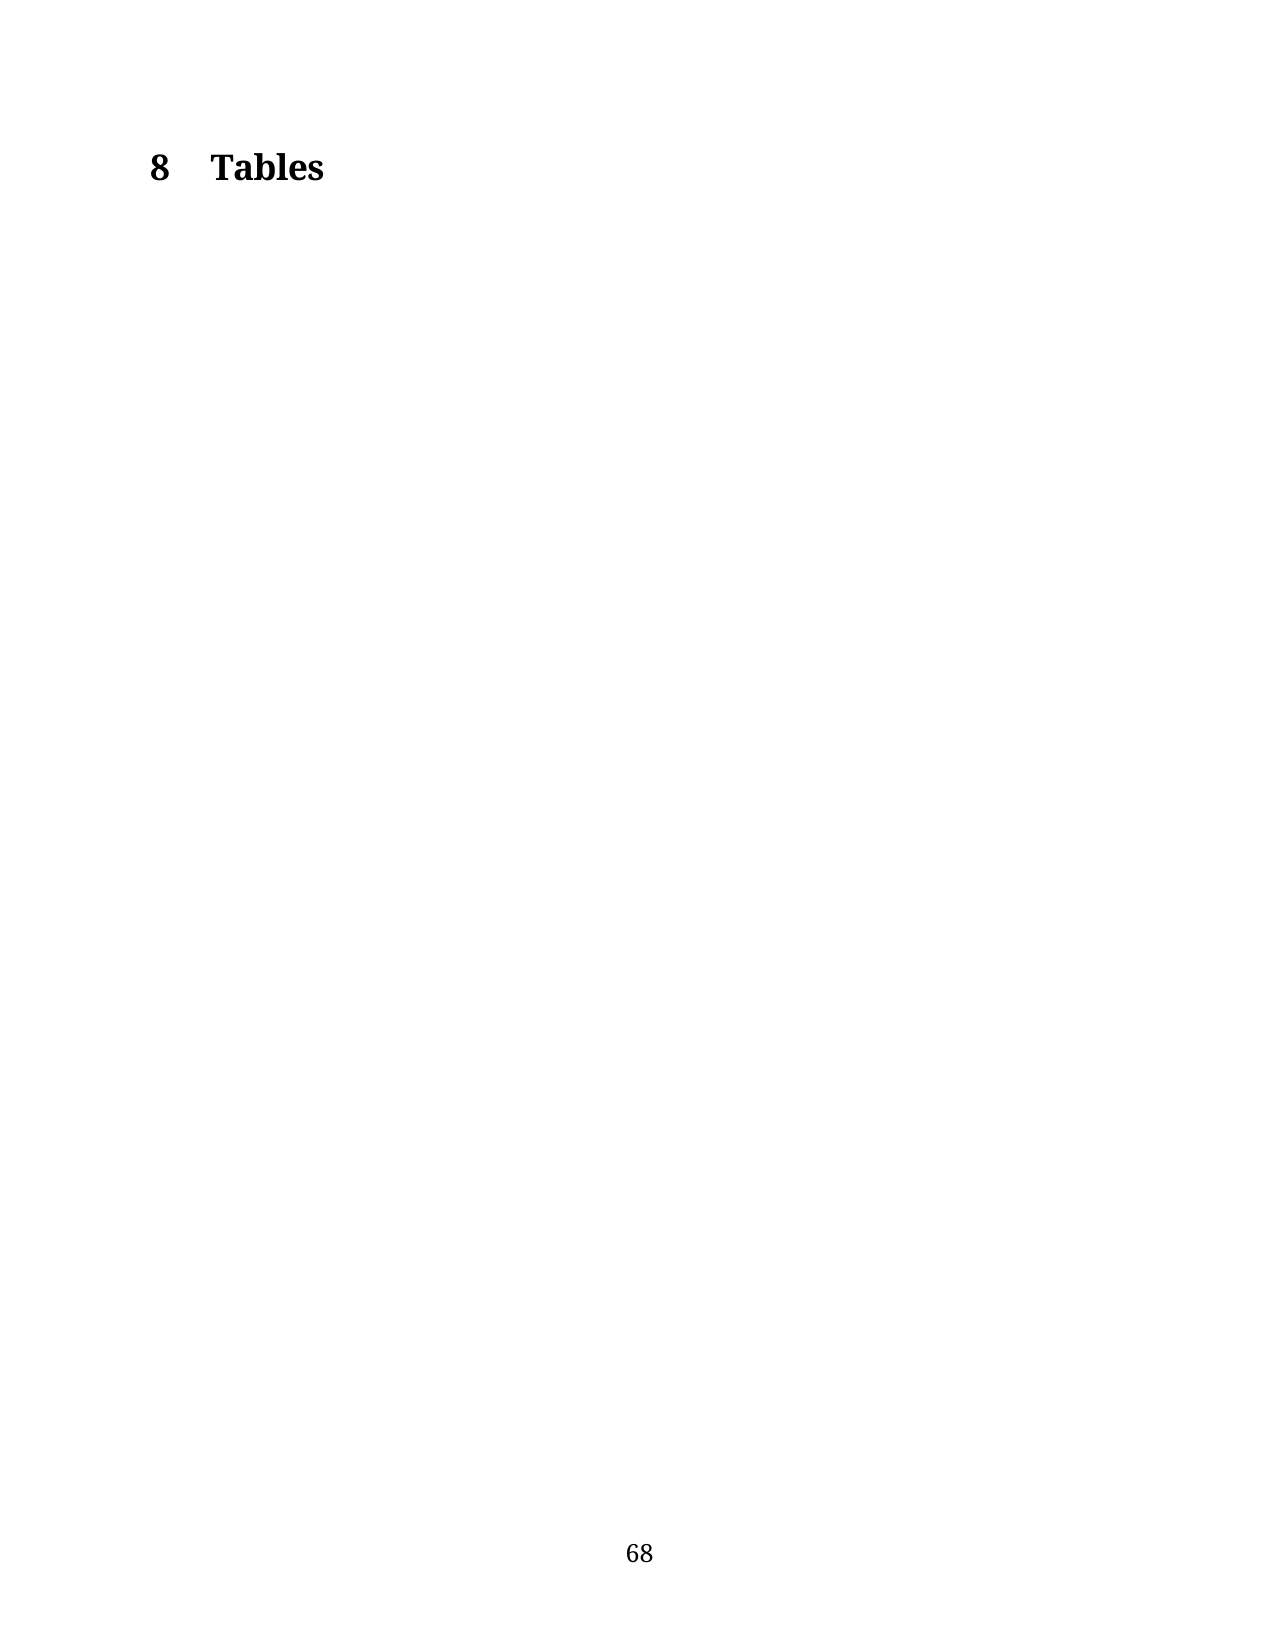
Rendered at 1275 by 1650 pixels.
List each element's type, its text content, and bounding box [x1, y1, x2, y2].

list Tables [150, 142, 1167, 191]
